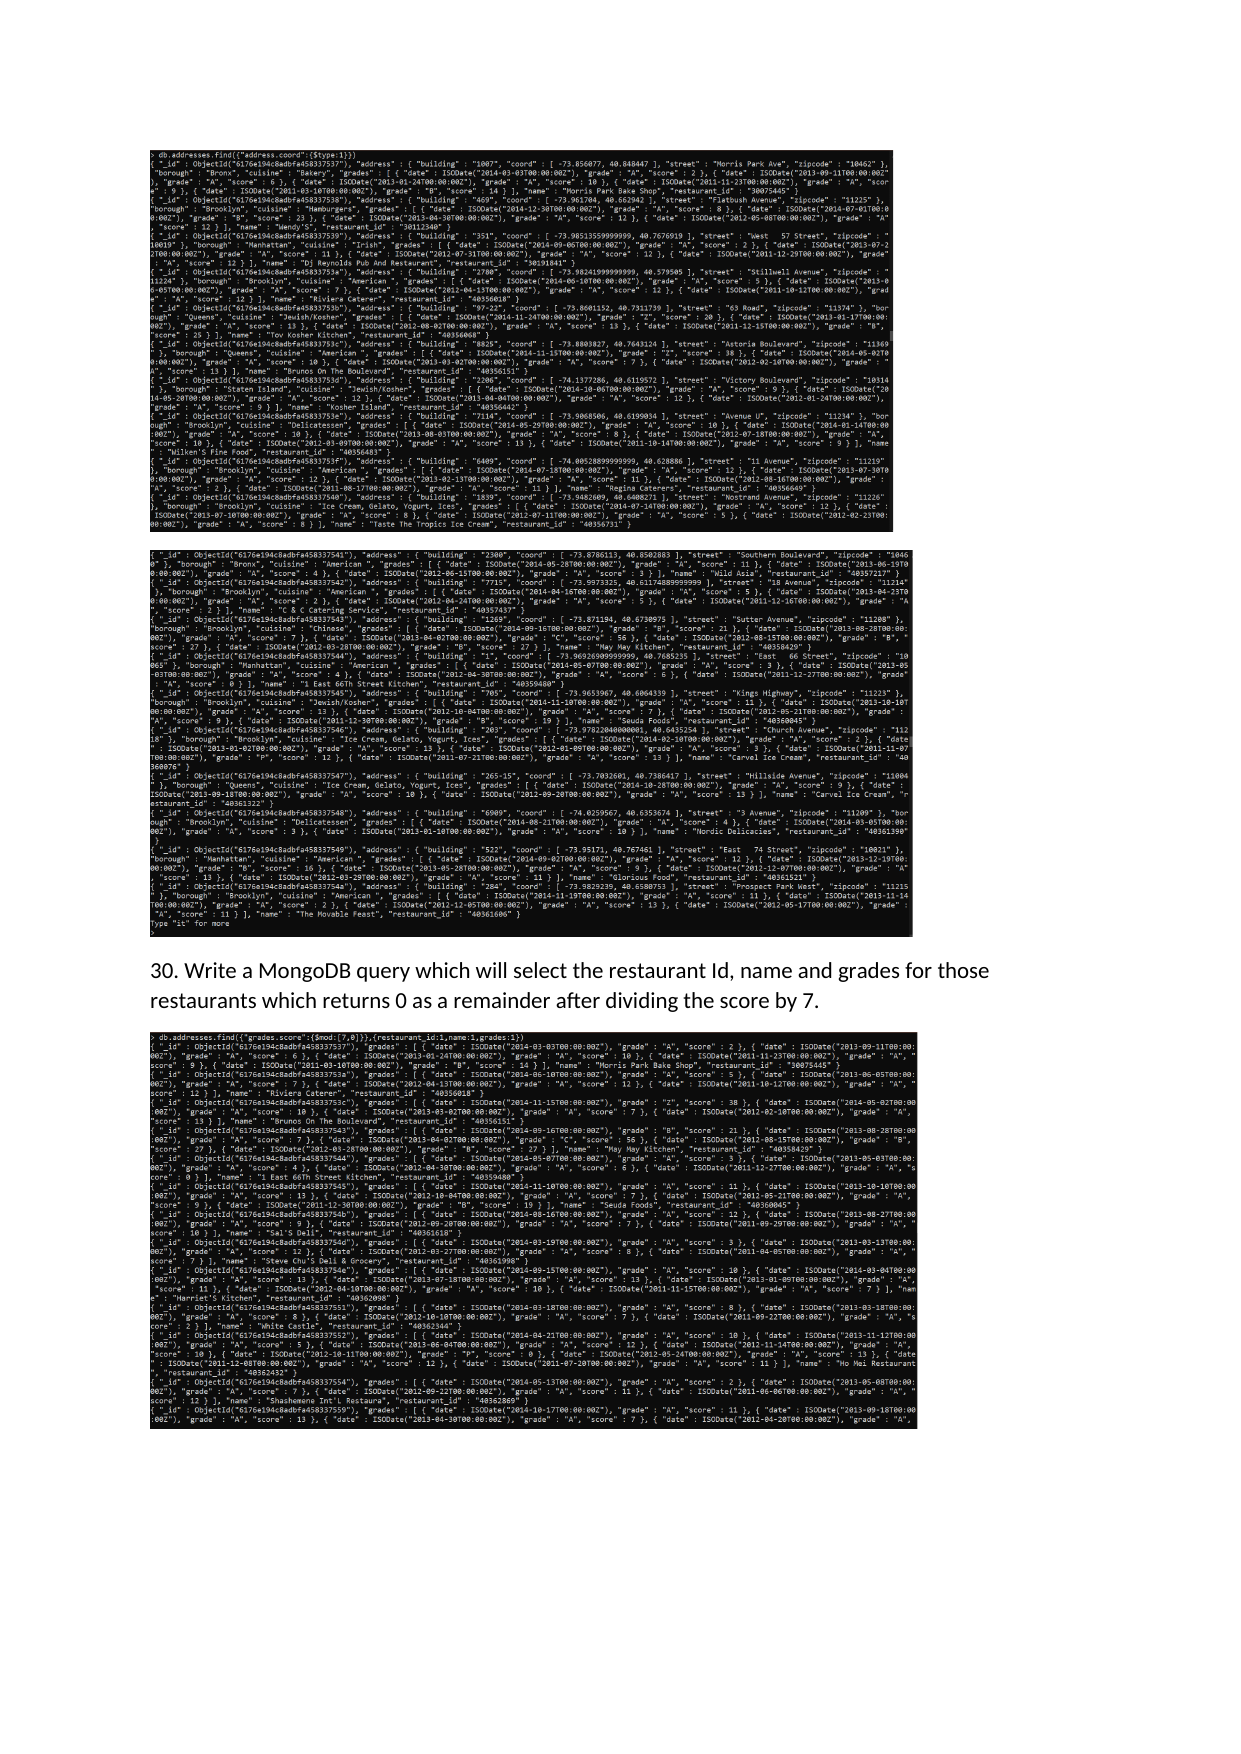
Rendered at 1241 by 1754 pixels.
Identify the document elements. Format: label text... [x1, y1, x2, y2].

text 30. Write a MongoDB query which will select the restaurant Id, name and grades for those restaurants which returns 0 as a remainder after dividing the score by 7. [150, 956, 1090, 1014]
picture [150, 1032, 918, 1429]
picture [150, 150, 894, 532]
picture [150, 550, 913, 937]
